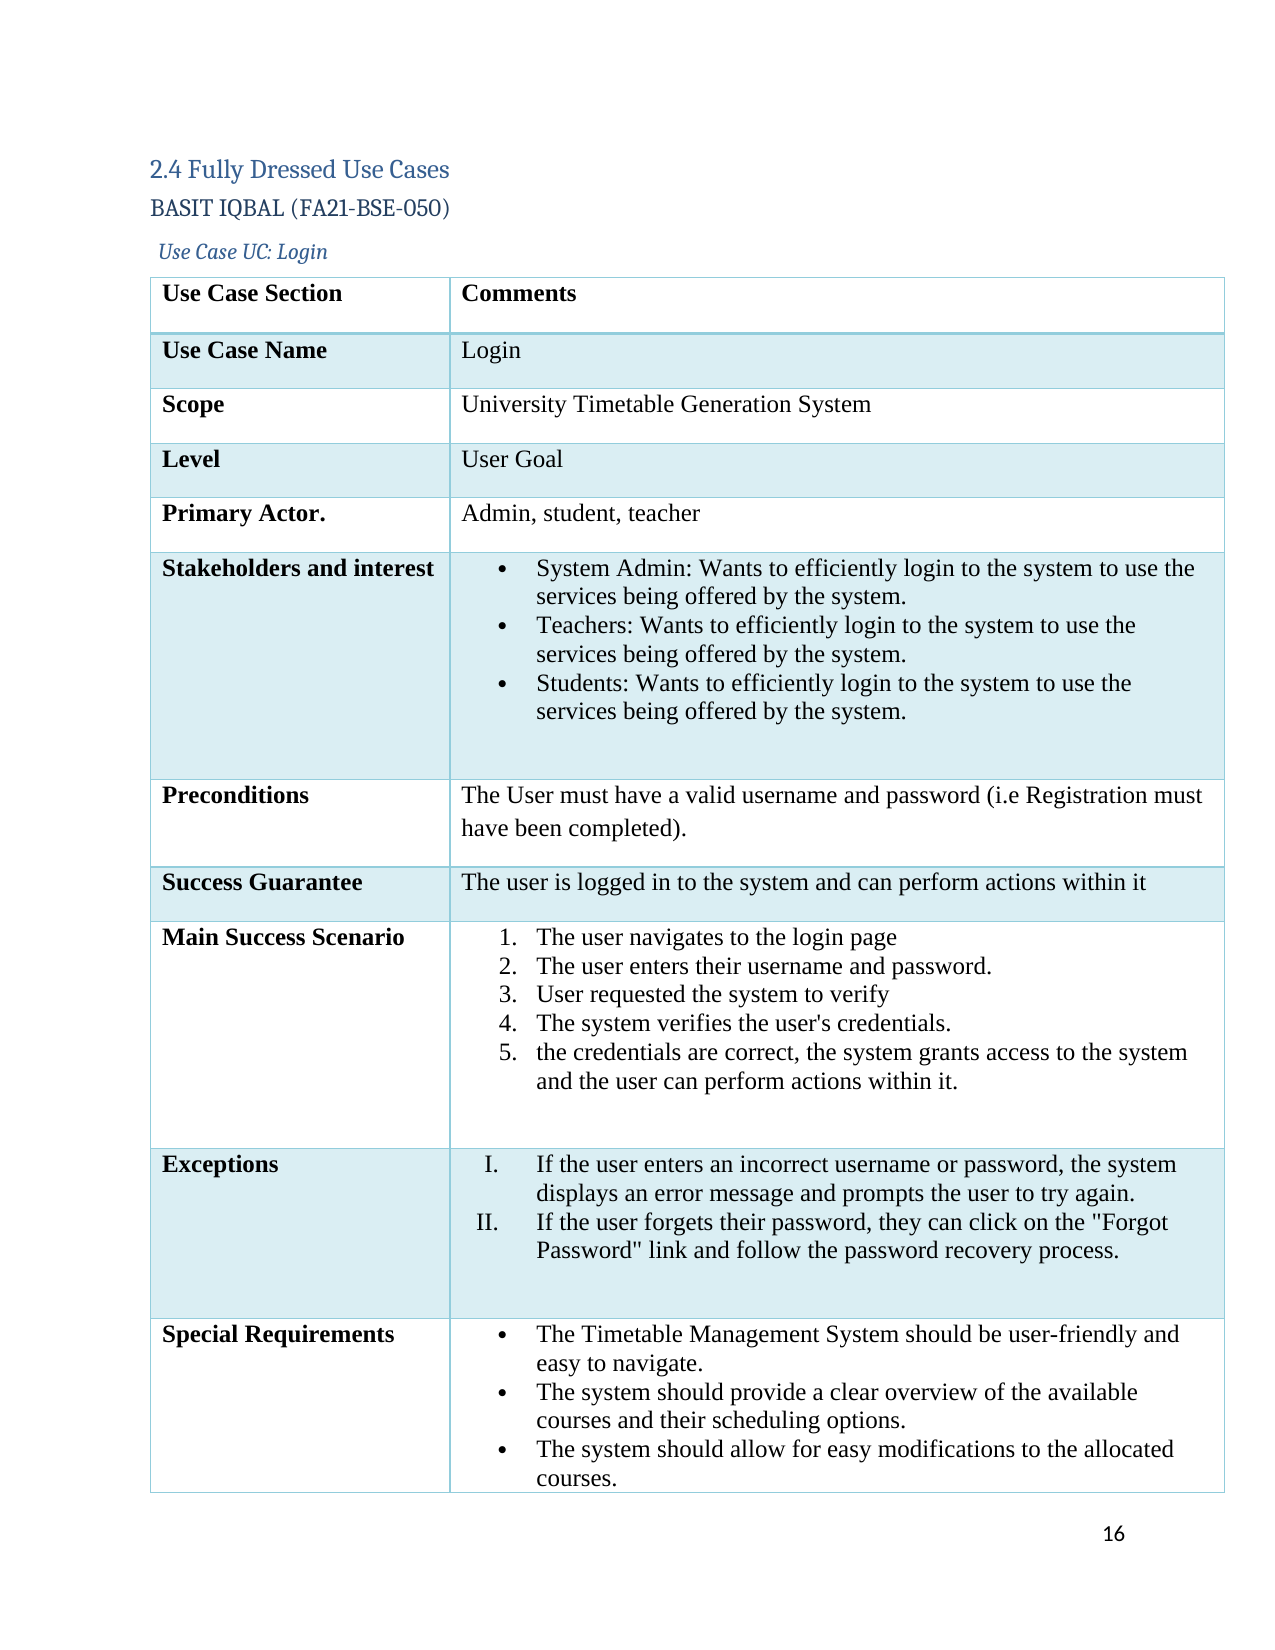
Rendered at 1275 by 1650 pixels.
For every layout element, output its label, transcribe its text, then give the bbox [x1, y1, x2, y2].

table_cell Primary Actor. [151, 498, 449, 552]
table_cell Exceptions [151, 1149, 449, 1318]
table_cell Scope [151, 389, 449, 443]
table_cell Level [151, 444, 449, 497]
table_cell Login [451, 335, 1224, 388]
table_cell User Goal [451, 444, 1224, 497]
table_cell Admin, student, teacher [451, 498, 1224, 552]
table_header Comments [451, 278, 1224, 332]
table_cell The user navigates to the login page The user enters their username and password. User requested the system to verify The system verifies the user's credentials. the credentials are correct, the system grants access to the system and the user can perform actions within it. [451, 922, 1224, 1148]
table_cell Stakeholders and interest [151, 553, 449, 779]
table_cell The user is logged in to the system and can perform actions within it [451, 868, 1224, 921]
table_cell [151, 1319, 449, 1492]
table_cell Main Success Scenario [151, 922, 449, 1148]
table_cell University Timetable Generation System [451, 389, 1224, 443]
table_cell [451, 1319, 1224, 1492]
table_cell If the user enters an incorrect username or password, the system displays an error message and prompts the user to try again. If the user forgets their password, they can click on the "Forgot Password" link and follow the password recovery process. [451, 1149, 1224, 1318]
table_cell The User must have a valid username and password (i.e Registration must have been completed). [451, 780, 1224, 866]
table_header Use Case UC: Login [150, 227, 345, 277]
table_cell Preconditions [151, 780, 449, 866]
subtitle BASIT IQBAL (FA21-BSE-050) [150, 194, 1125, 223]
subtitle 2.4 Fully Dressed Use Cases [150, 154, 1125, 185]
table_cell Success Guarantee [151, 868, 449, 921]
table_cell System Admin: Wants to efficiently login to the system to use the services being offered by the system. Teachers: Wants to efficiently login to the system to use the services being offered by the system. Students: Wants to efficiently login to the system to use the services being offered by the system. [451, 553, 1224, 779]
table_cell Use Case Name [151, 335, 449, 388]
table_header Use Case Section [151, 278, 449, 332]
